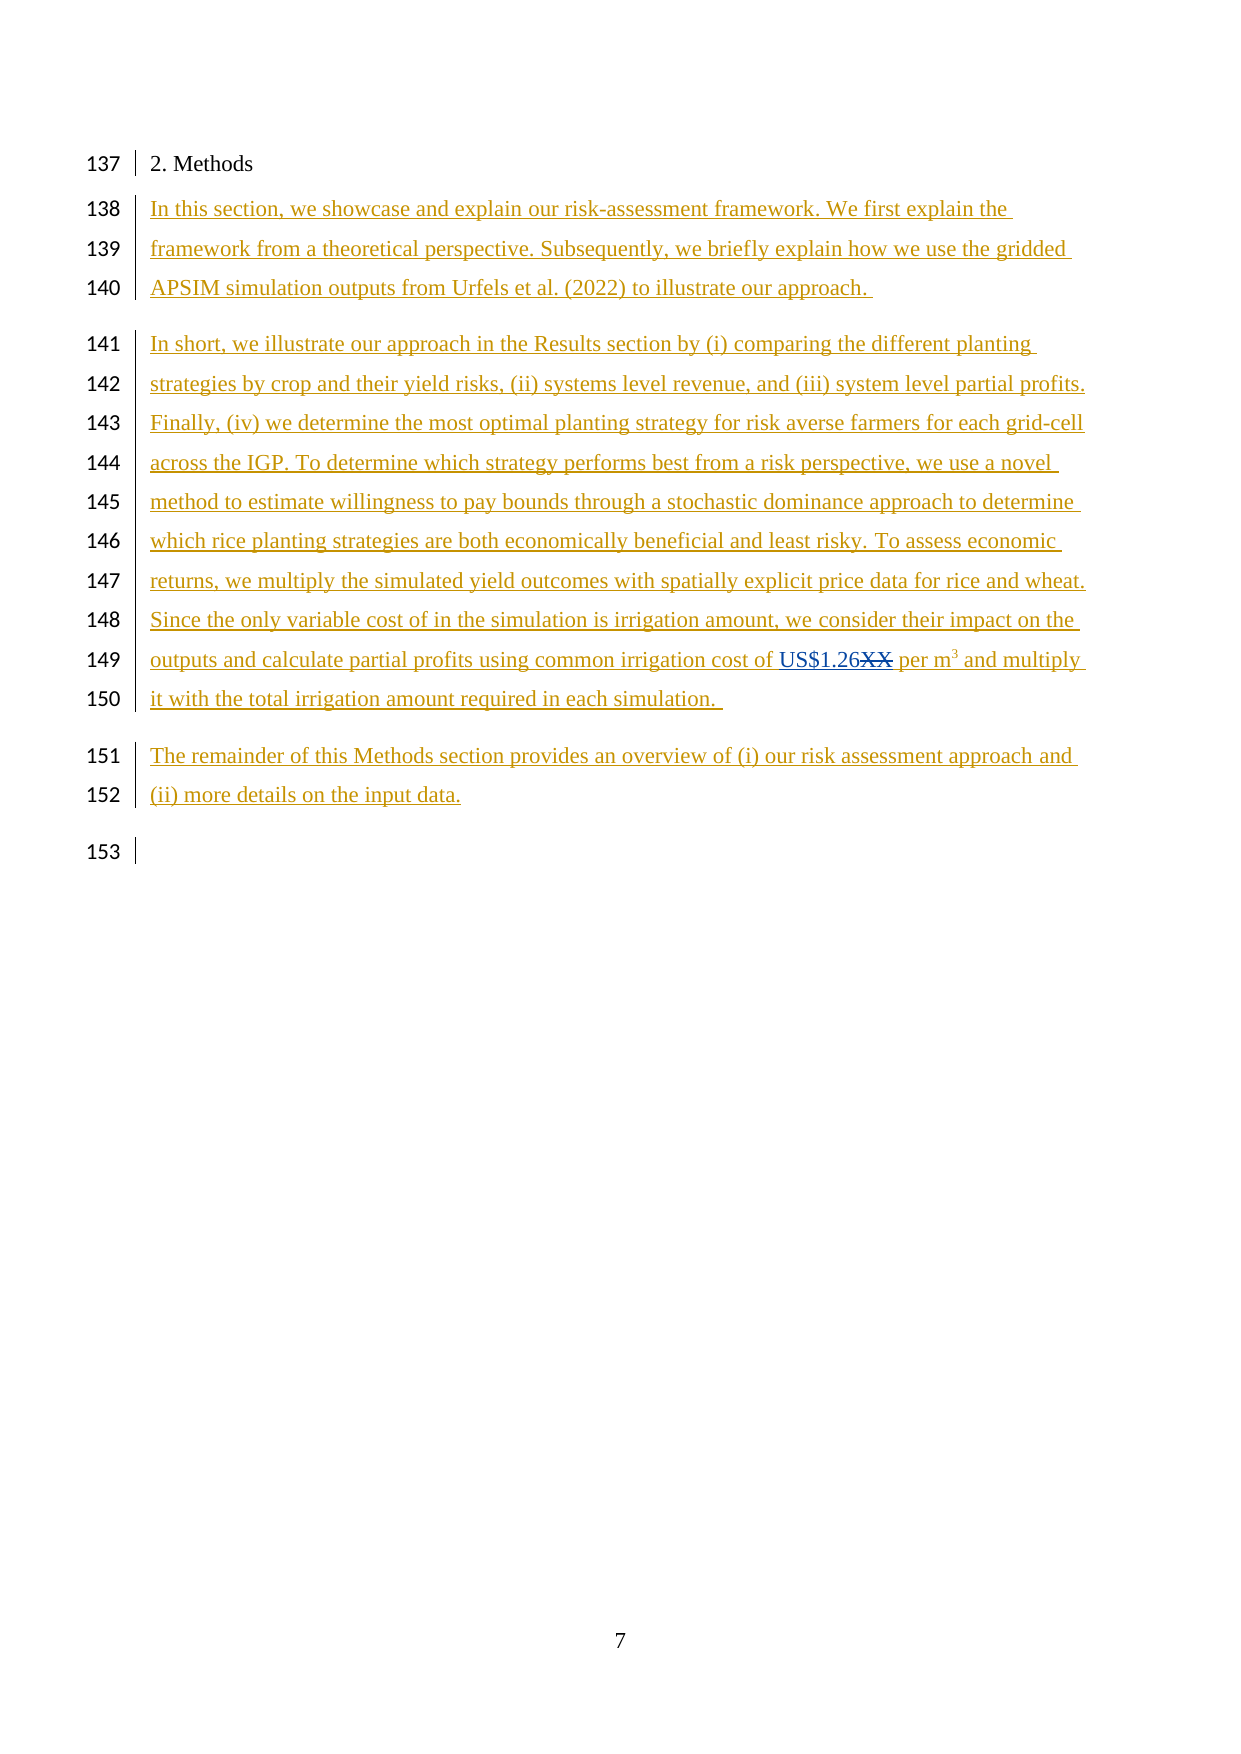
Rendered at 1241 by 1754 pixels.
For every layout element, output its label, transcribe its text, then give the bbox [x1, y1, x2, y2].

text 2. Methods [150, 150, 1090, 176]
